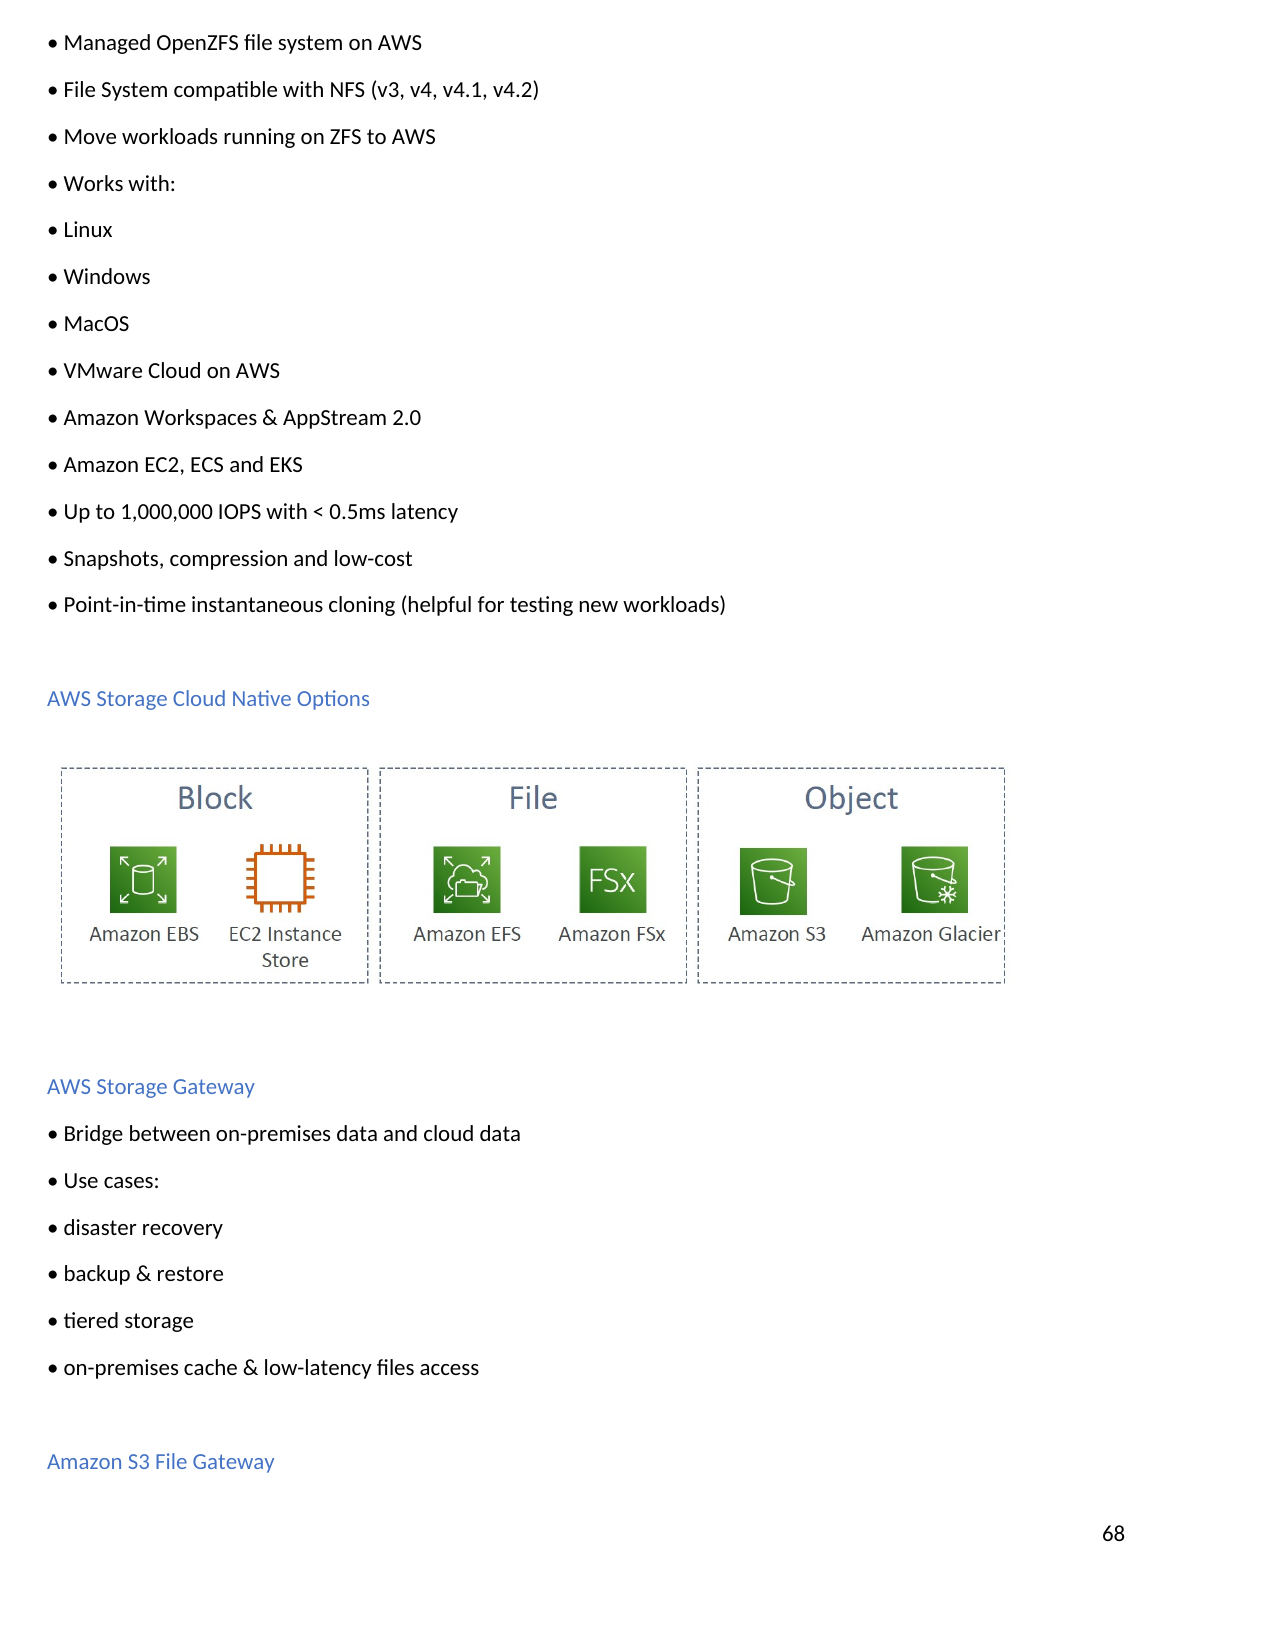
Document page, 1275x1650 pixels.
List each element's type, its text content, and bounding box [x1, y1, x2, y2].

text • Managed OpenZFS file system on AWS [47, 28, 1228, 56]
text • Snapshots, compression and low-cost [47, 544, 1228, 572]
text • Windows [47, 262, 1228, 291]
text • Use cases: [47, 1166, 1228, 1194]
picture [46, 731, 1022, 1007]
text • Works with: [47, 169, 1228, 197]
text • tiered storage [47, 1306, 1228, 1334]
text • Bridge between on-premises data and cloud data [47, 1119, 1228, 1147]
text AWS Storage Cloud Native Options [47, 684, 1228, 712]
text AWS Storage Gateway [47, 1072, 1228, 1100]
text • on-premises cache & low-latency files access [47, 1353, 1228, 1381]
text • Move workloads running on ZFS to AWS [47, 122, 1228, 150]
text • File System compatible with NFS (v3, v4, v4.1, v4.2) [47, 75, 1228, 103]
text • Point-in-time instantaneous cloning (helpful for testing new workloads) [47, 591, 1228, 619]
text • disaster recovery [47, 1213, 1228, 1241]
text Amazon S3 File Gateway [47, 1447, 1228, 1475]
text • Linux [47, 216, 1228, 244]
text • VMware Cloud on AWS [47, 356, 1228, 384]
text • Up to 1,000,000 IOPS with < 0.5ms latency [47, 497, 1228, 525]
text • Amazon Workspaces & AppStream 2.0 [47, 403, 1228, 431]
text • backup & restore [47, 1259, 1228, 1288]
text • Amazon EC2, ECS and EKS [47, 450, 1228, 478]
text • MacOS [47, 309, 1228, 337]
